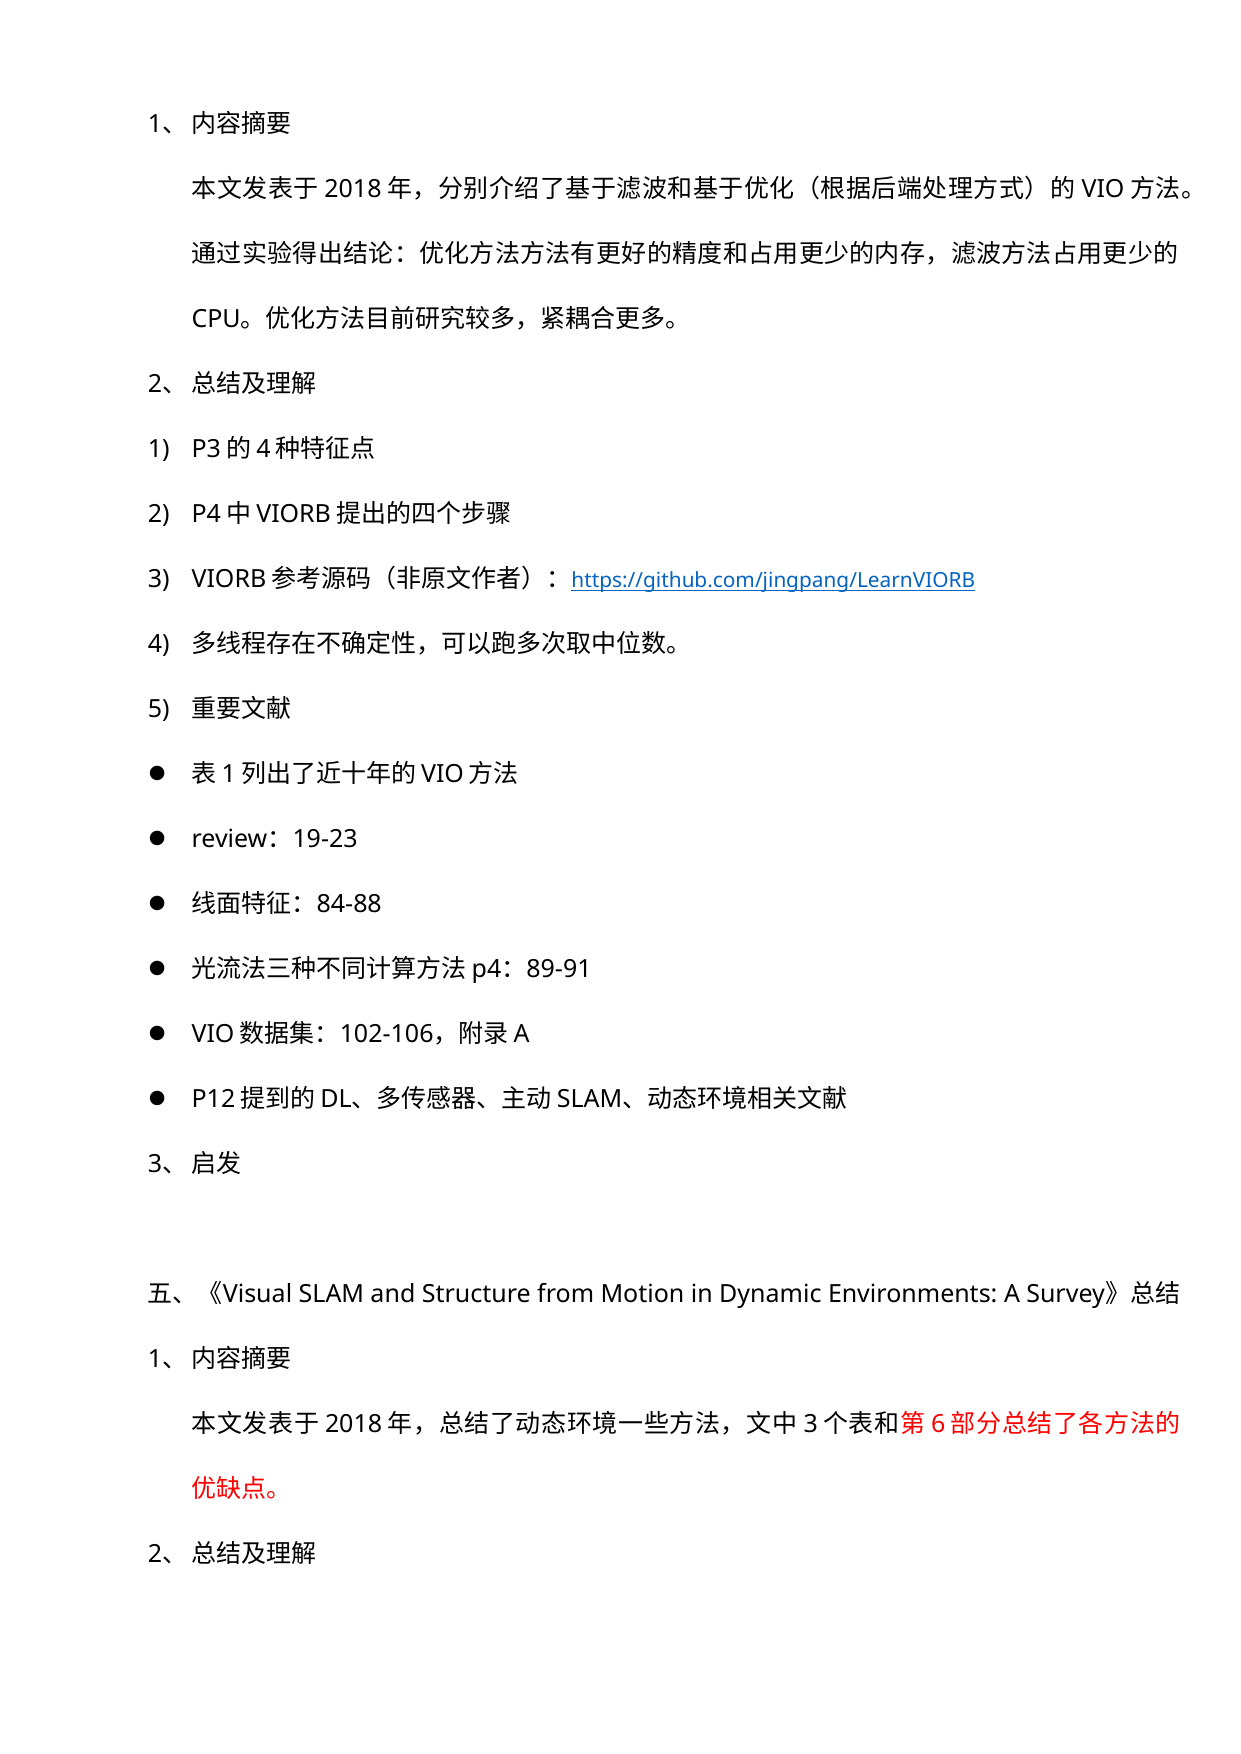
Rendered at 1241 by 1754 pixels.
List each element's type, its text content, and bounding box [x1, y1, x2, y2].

list 线面特征：84-88 [148, 869, 1181, 934]
list 多线程存在不确定性，可以跑多次取中位数。 [148, 609, 1181, 674]
list P3的4种特征点 [148, 414, 1181, 479]
list 内容摘要 [148, 89, 1181, 154]
list 总结及理解 [148, 349, 1181, 414]
list 本文发表于2018年，总结了动态环境一些方法，文中3个表和第6部分总结了各方法的优缺点。 [191, 1389, 1181, 1519]
list 内容摘要 [148, 1324, 1181, 1389]
list P12提到的DL、多传感器、主动SLAM、动态环境相关文献 [148, 1064, 1181, 1129]
list 表1列出了近十年的VIO方法 [148, 739, 1181, 804]
list 本文发表于2018年，分别介绍了基于滤波和基于优化（根据后端处理方式）的VIO方法。通过实验得出结论：优化方法方法有更好的精度和占用更少的内存，滤波方法占用更少的CPU。优化方法目前研究较多，紧耦合更多。 [191, 154, 1181, 349]
list P4中VIORB提出的四个步骤 [148, 479, 1181, 544]
list 启发 [148, 1129, 1181, 1194]
list VIO数据集：102-106，附录A [148, 999, 1181, 1064]
list 《Visual SLAM and Structure from Motion in Dynamic Environments: A Survey》总结 [148, 1259, 1181, 1324]
list 光流法三种不同计算方法p4：89-91 [148, 934, 1181, 999]
list review：19-23 [148, 804, 1181, 869]
list 总结及理解 [148, 1519, 1181, 1584]
list 重要文献 [148, 674, 1181, 739]
list VIORB参考源码（非原文作者）：https://github.com/jingpang/LearnVIORB [148, 544, 1181, 609]
